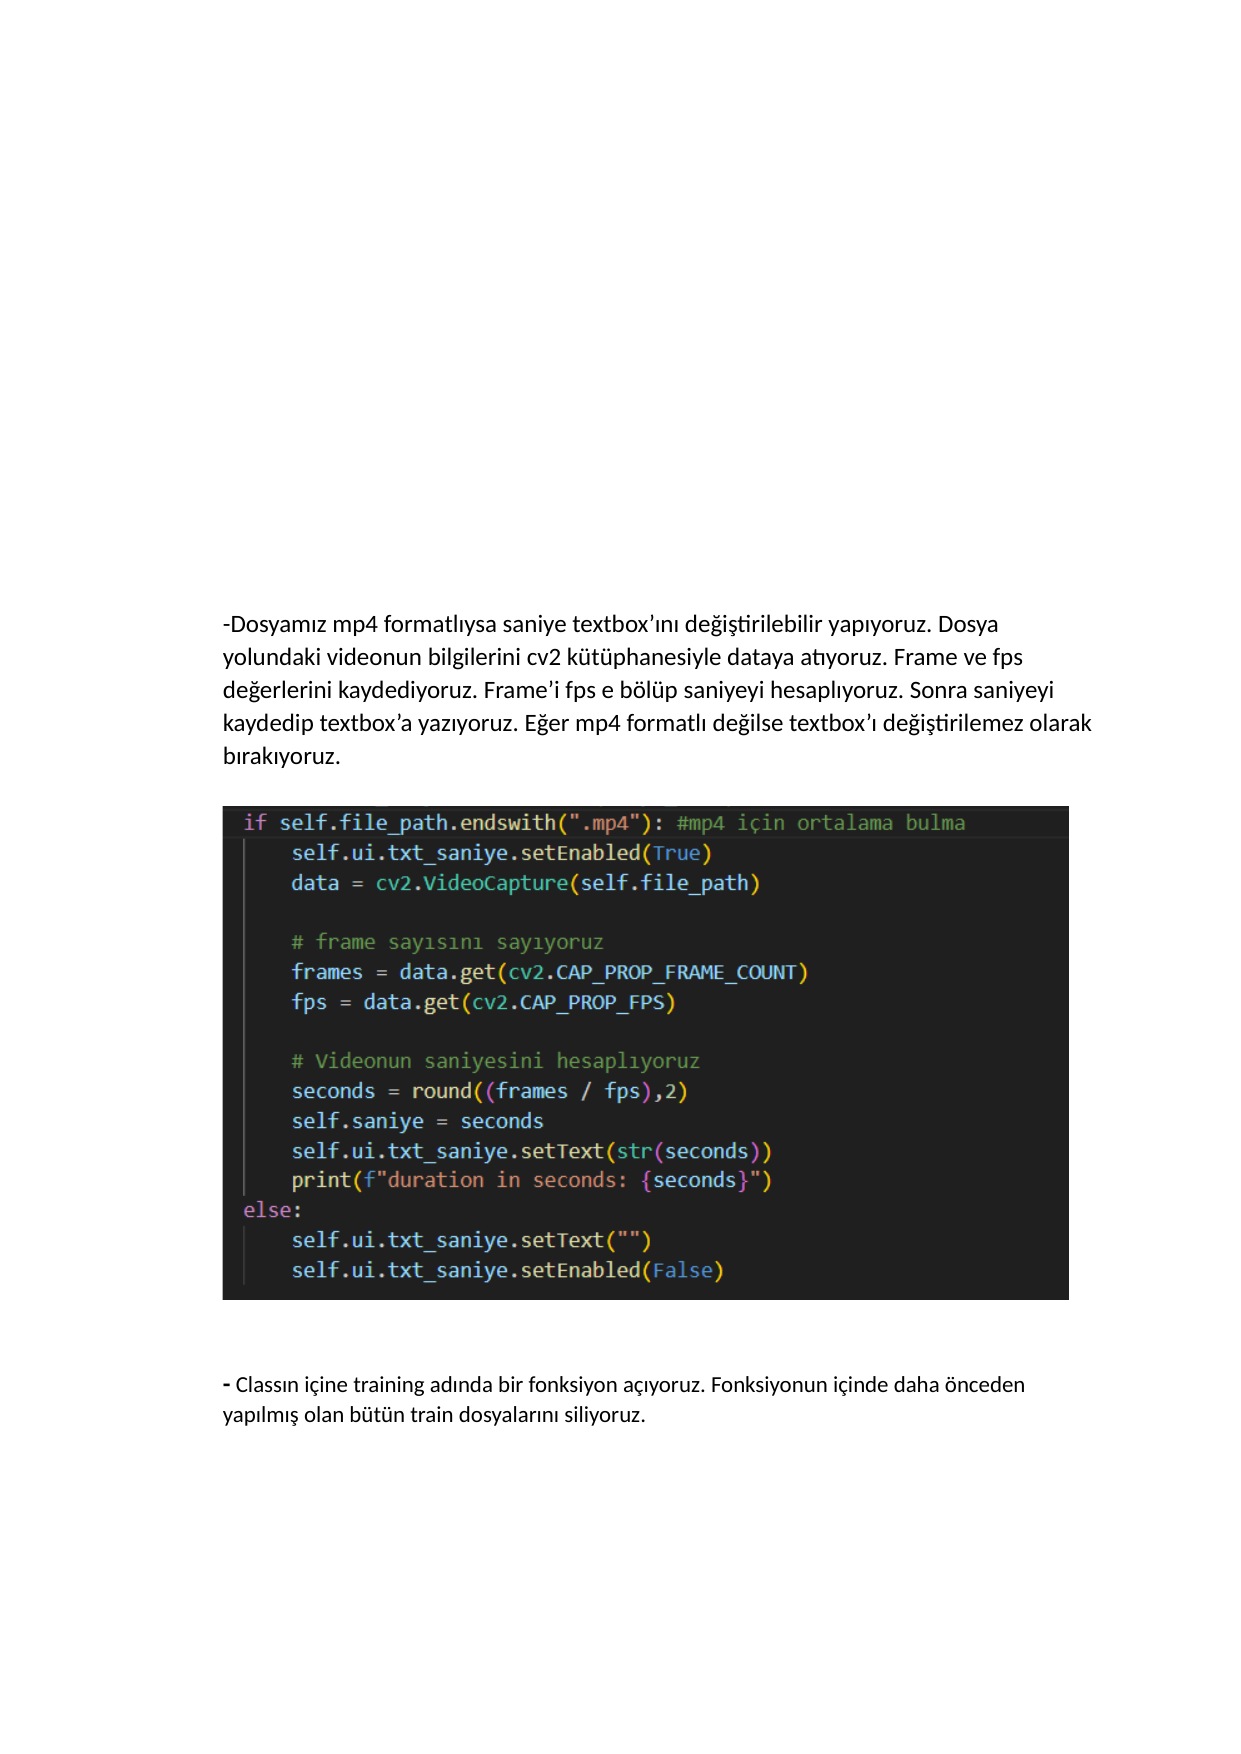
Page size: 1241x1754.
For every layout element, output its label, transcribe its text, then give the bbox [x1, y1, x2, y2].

picture [222, 806, 1069, 1300]
list -Dosyamız mp4 formatlıysa saniye textbox’ını değiştirilebilir yapıyoruz. Dosya yolundaki videonun bilgilerini cv2 kütüphanesiyle dataya atıyoruz. Frame ve fps değerlerini kaydediyoruz. Frame’i fps e bölüp saniyeyi hesaplıyoruz. Sonra saniyeyi kaydedip textbox’a yazıyoruz. Eğer mp4 formatlı değilse textbox’ı değiştirilemez olarak bırakıyoruz. [223, 608, 1093, 771]
list - Classın içine training adında bir fonksiyon açıyoruz. Fonksiyonun içinde daha önceden yapılmış olan bütün train dosyalarını siliyoruz. [223, 1368, 1093, 1428]
